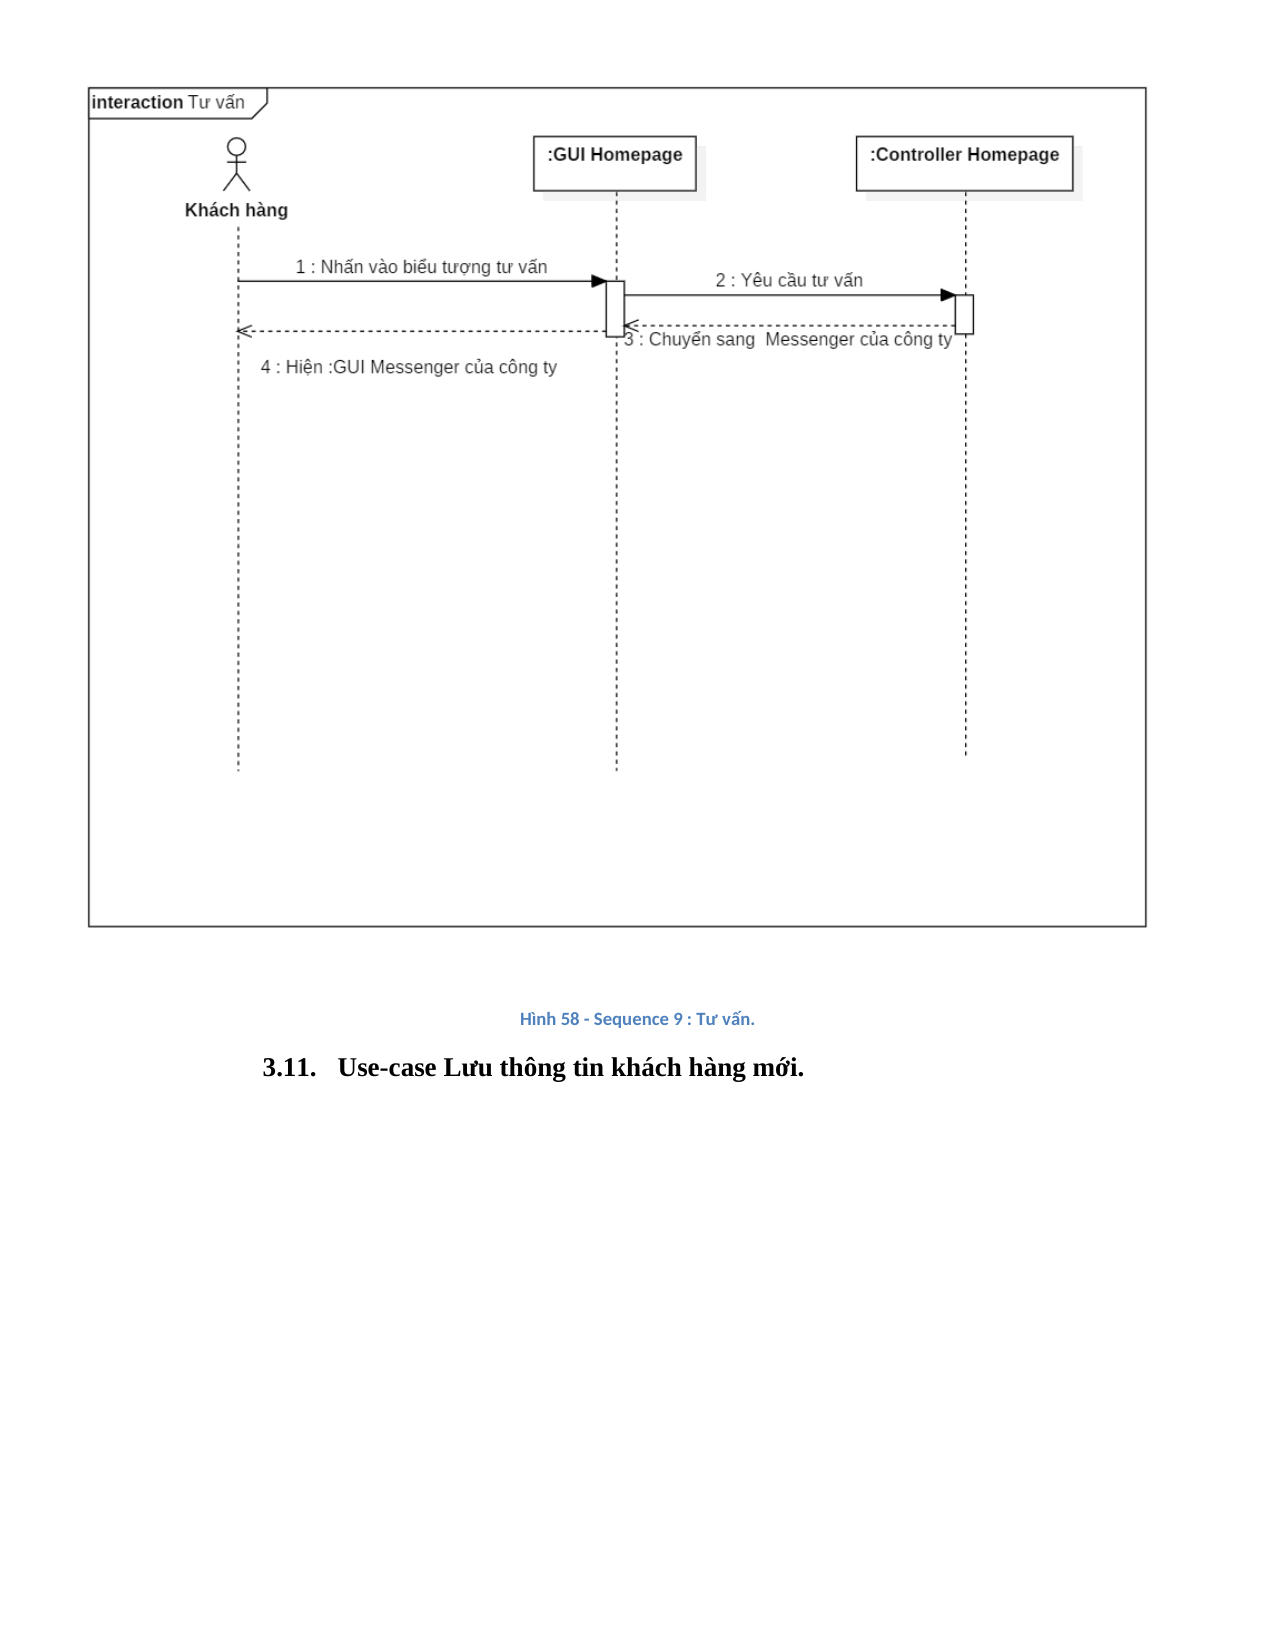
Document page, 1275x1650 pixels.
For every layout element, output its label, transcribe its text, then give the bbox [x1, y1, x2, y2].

list Use-case Lưu thông tin khách hàng mới. [262, 1051, 1200, 1082]
text Hình 58 - Sequence 9 : Tư vấn. [75, 1007, 1200, 1030]
picture [75, 75, 1200, 982]
